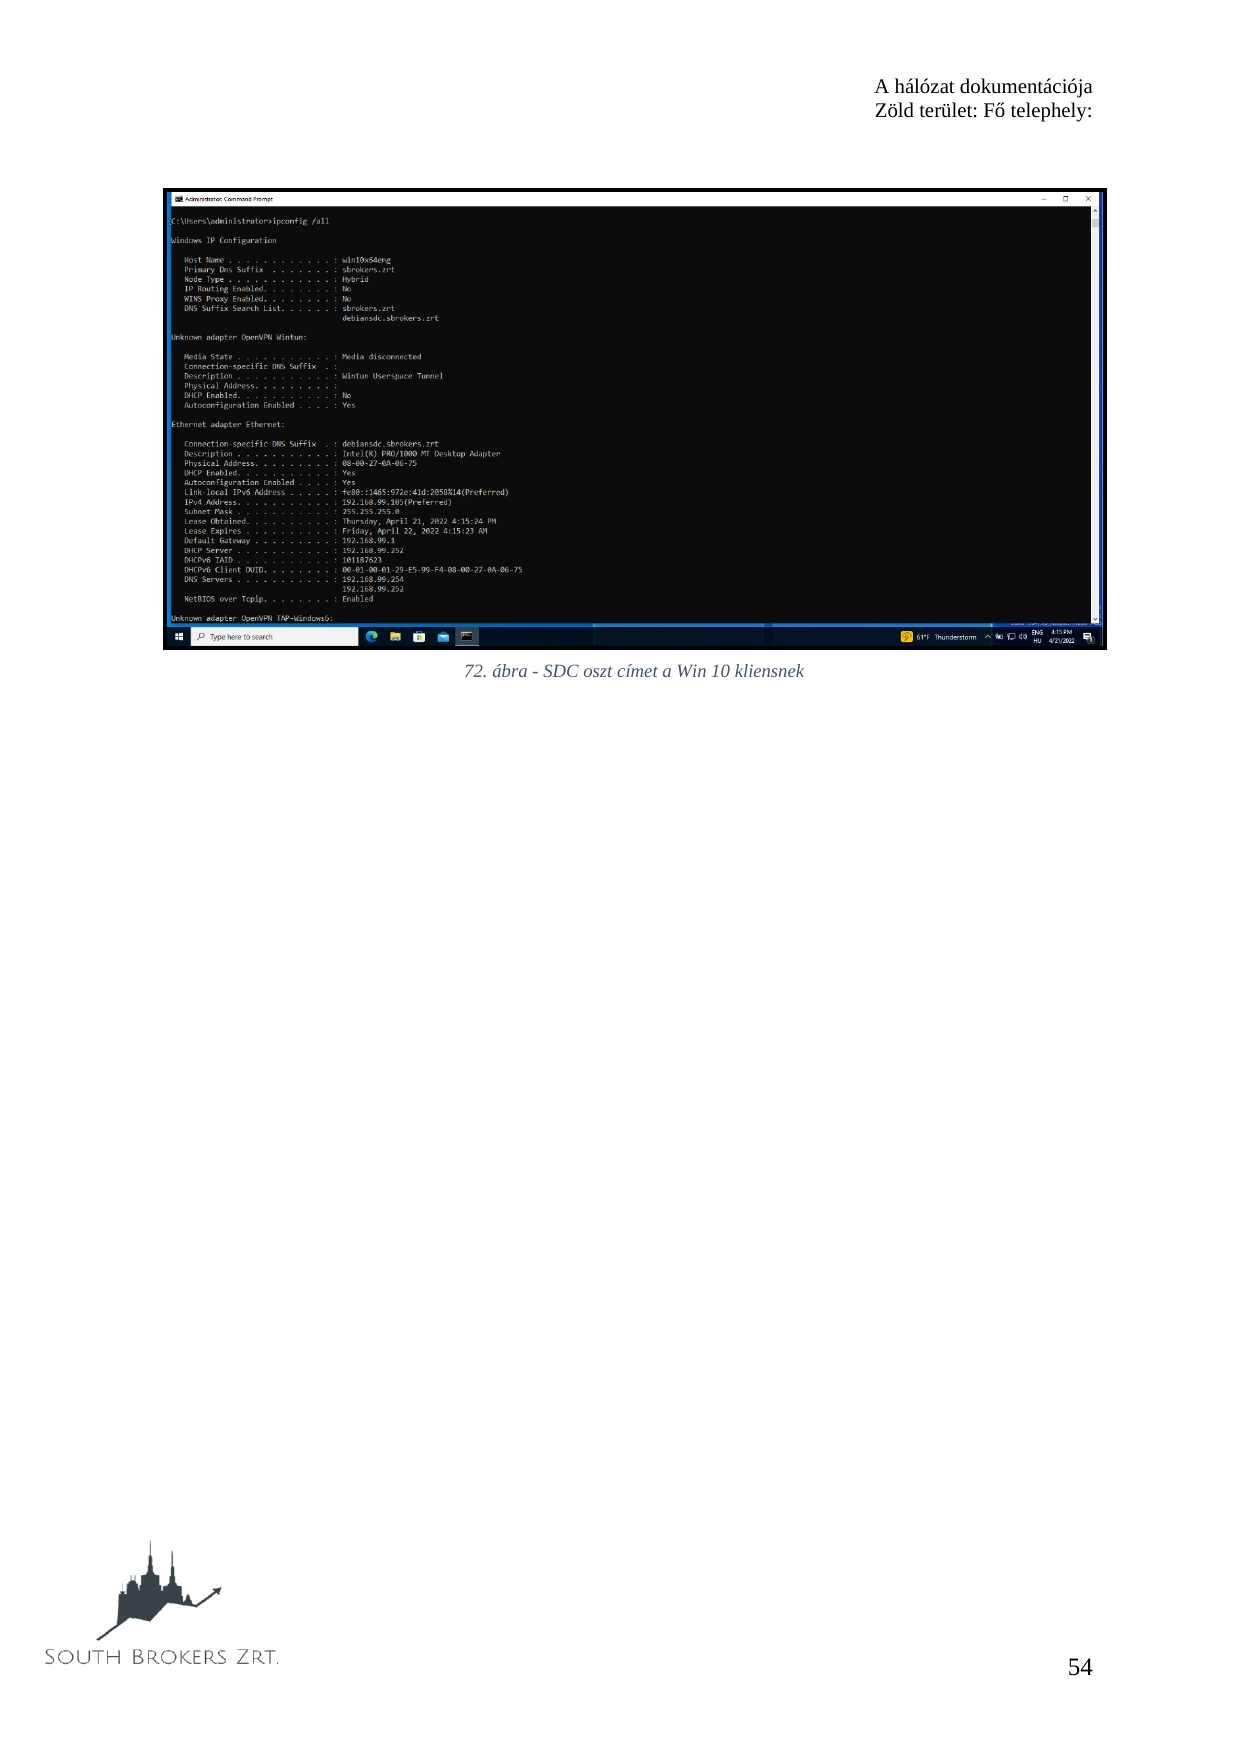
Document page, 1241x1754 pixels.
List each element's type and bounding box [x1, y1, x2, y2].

picture [0, 1475, 318, 1754]
picture [167, 192, 1103, 646]
